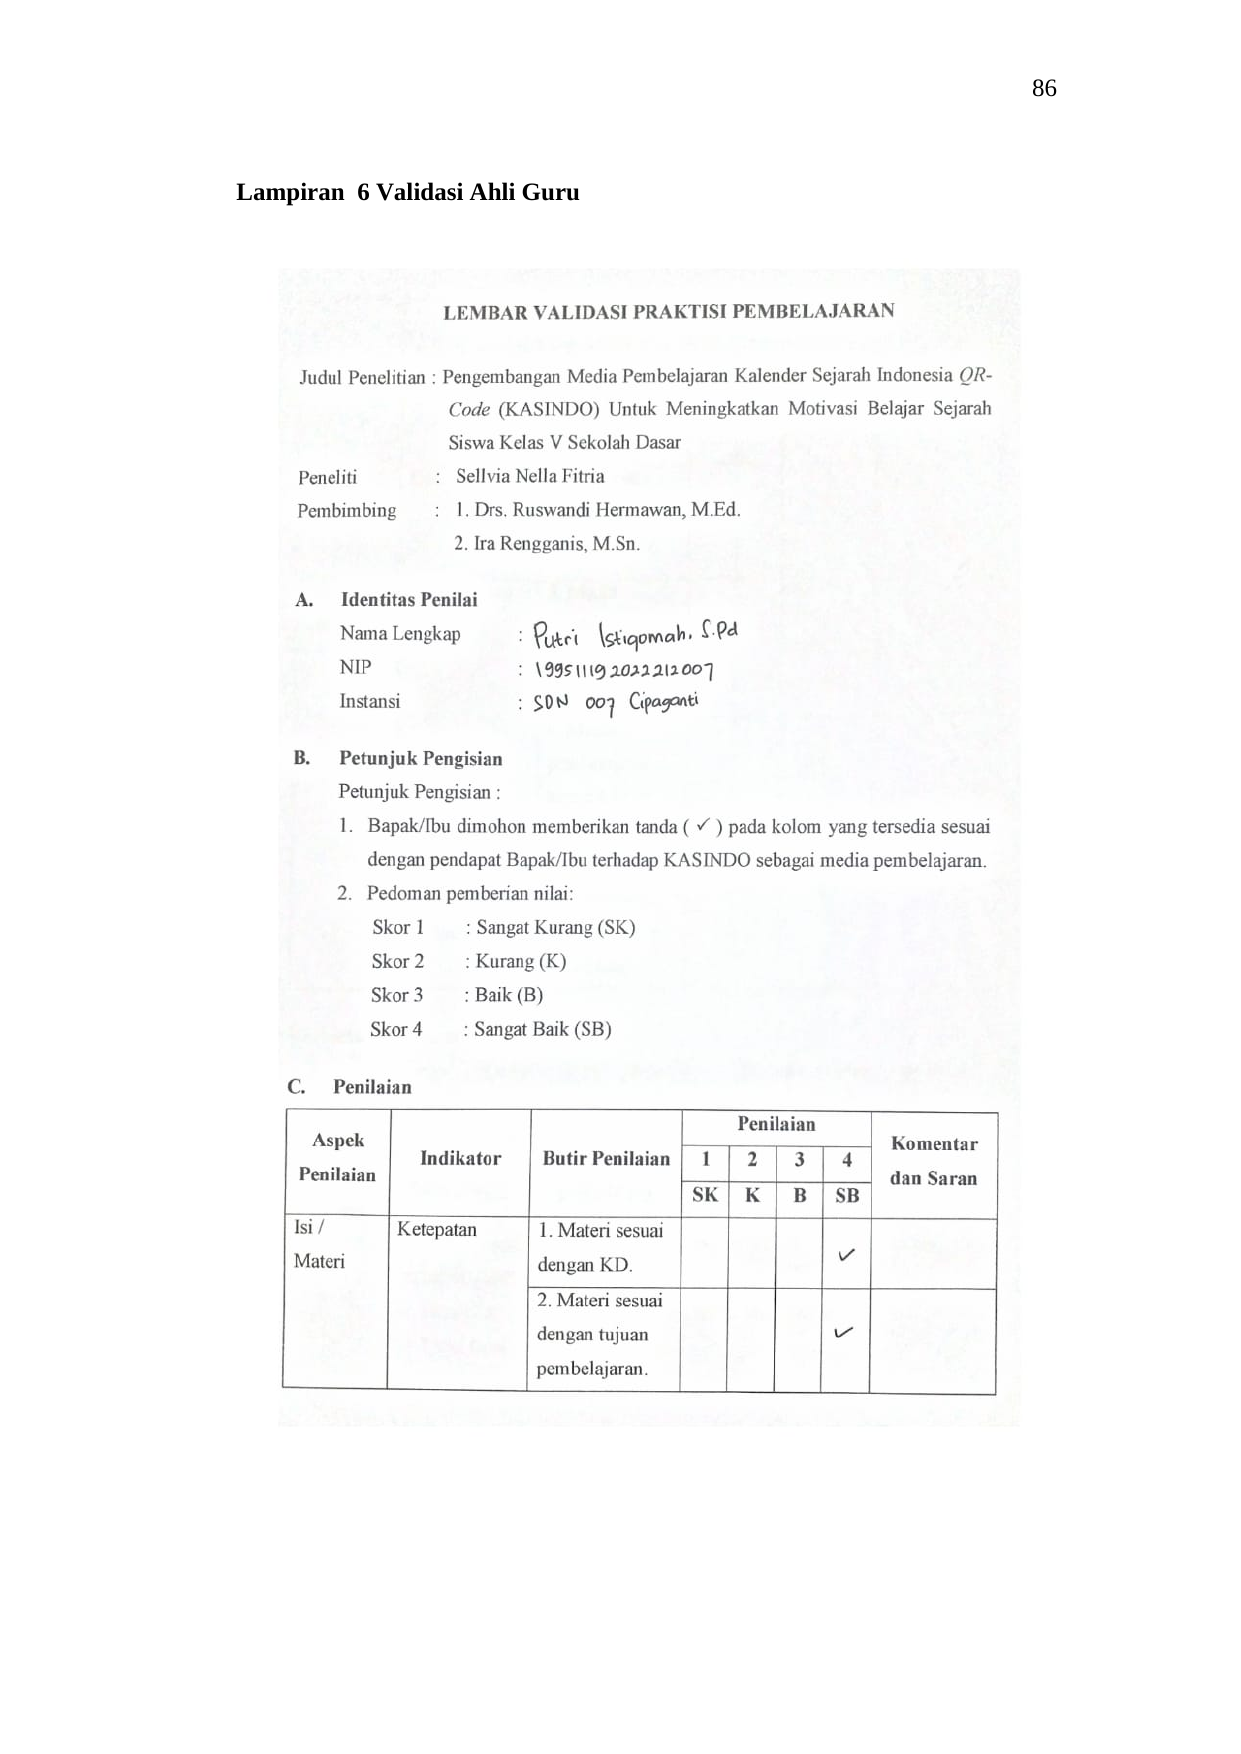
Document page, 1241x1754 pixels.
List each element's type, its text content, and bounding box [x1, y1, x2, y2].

text Lampiran 6 Validasi Ahli Guru [236, 177, 1063, 206]
picture [236, 226, 1062, 1468]
